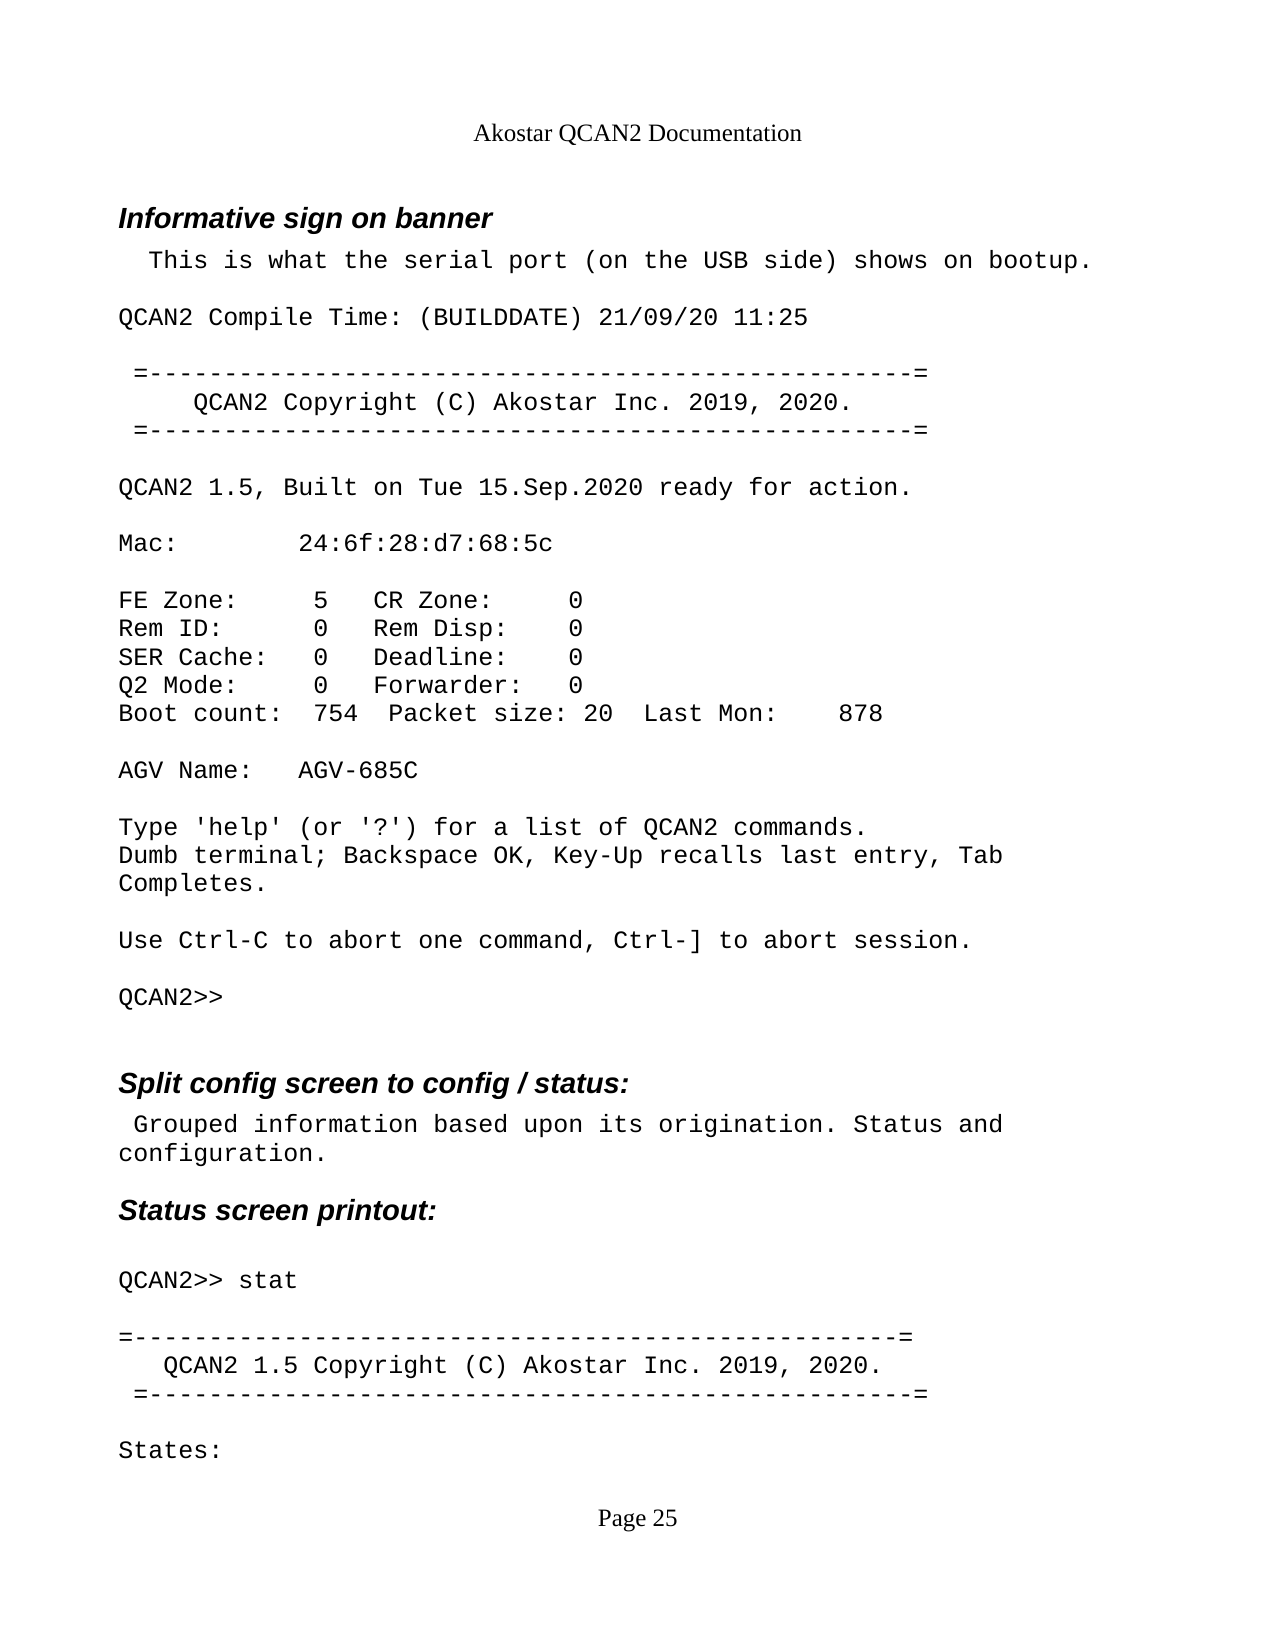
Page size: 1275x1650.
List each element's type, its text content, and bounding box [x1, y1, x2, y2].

text QCAN2 1.5 Copyright (C) Akostar Inc. 2019, 2020. [118, 1353, 1157, 1381]
text SER Cache: 0 Deadline: 0 [118, 644, 1157, 672]
subtitle Informative sign on banner [118, 201, 1157, 235]
text AGV Name: AGV-685C [118, 757, 1157, 786]
text States: [118, 1438, 1157, 1466]
text QCAN2 1.5, Built on Tue 15.Sep.2020 ready for action. [118, 474, 1157, 502]
text =---------------------------------------------------= [118, 361, 1157, 389]
text Rem ID: 0 Rem Disp: 0 [118, 616, 1157, 644]
text Boot count: 754 Packet size: 20 Last Mon: 878 [118, 701, 1157, 729]
text QCAN2 Copyright (C) Akostar Inc. 2019, 2020. [118, 389, 1157, 417]
text =---------------------------------------------------= [118, 1381, 1157, 1409]
subtitle Status screen printout: [118, 1193, 1157, 1227]
subtitle Split config screen to config / status: [118, 1066, 1157, 1099]
text Use Ctrl-C to abort one command, Ctrl-] to abort session. [118, 927, 1157, 956]
text =---------------------------------------------------= [118, 1324, 1157, 1353]
text This is what the serial port (on the USB side) shows on bootup. [118, 247, 1157, 276]
text Dumb terminal; Backspace OK, Key-Up recalls last entry, Tab Completes. [118, 842, 1157, 899]
text Type 'help' (or '?') for a list of QCAN2 commands. [118, 814, 1157, 842]
text FE Zone: 5 CR Zone: 0 [118, 587, 1157, 616]
text Mac: 24:6f:28:d7:68:5c [118, 531, 1157, 559]
text =---------------------------------------------------= [118, 417, 1157, 446]
text Grouped information based upon its origination. Status and configuration. [118, 1112, 1157, 1168]
text QCAN2>> stat [118, 1268, 1157, 1296]
text QCAN2>> [118, 984, 1157, 1012]
text QCAN2 Compile Time: (BUILDDATE) 21/09/20 11:25 [118, 304, 1157, 332]
text Q2 Mode: 0 Forwarder: 0 [118, 672, 1157, 701]
